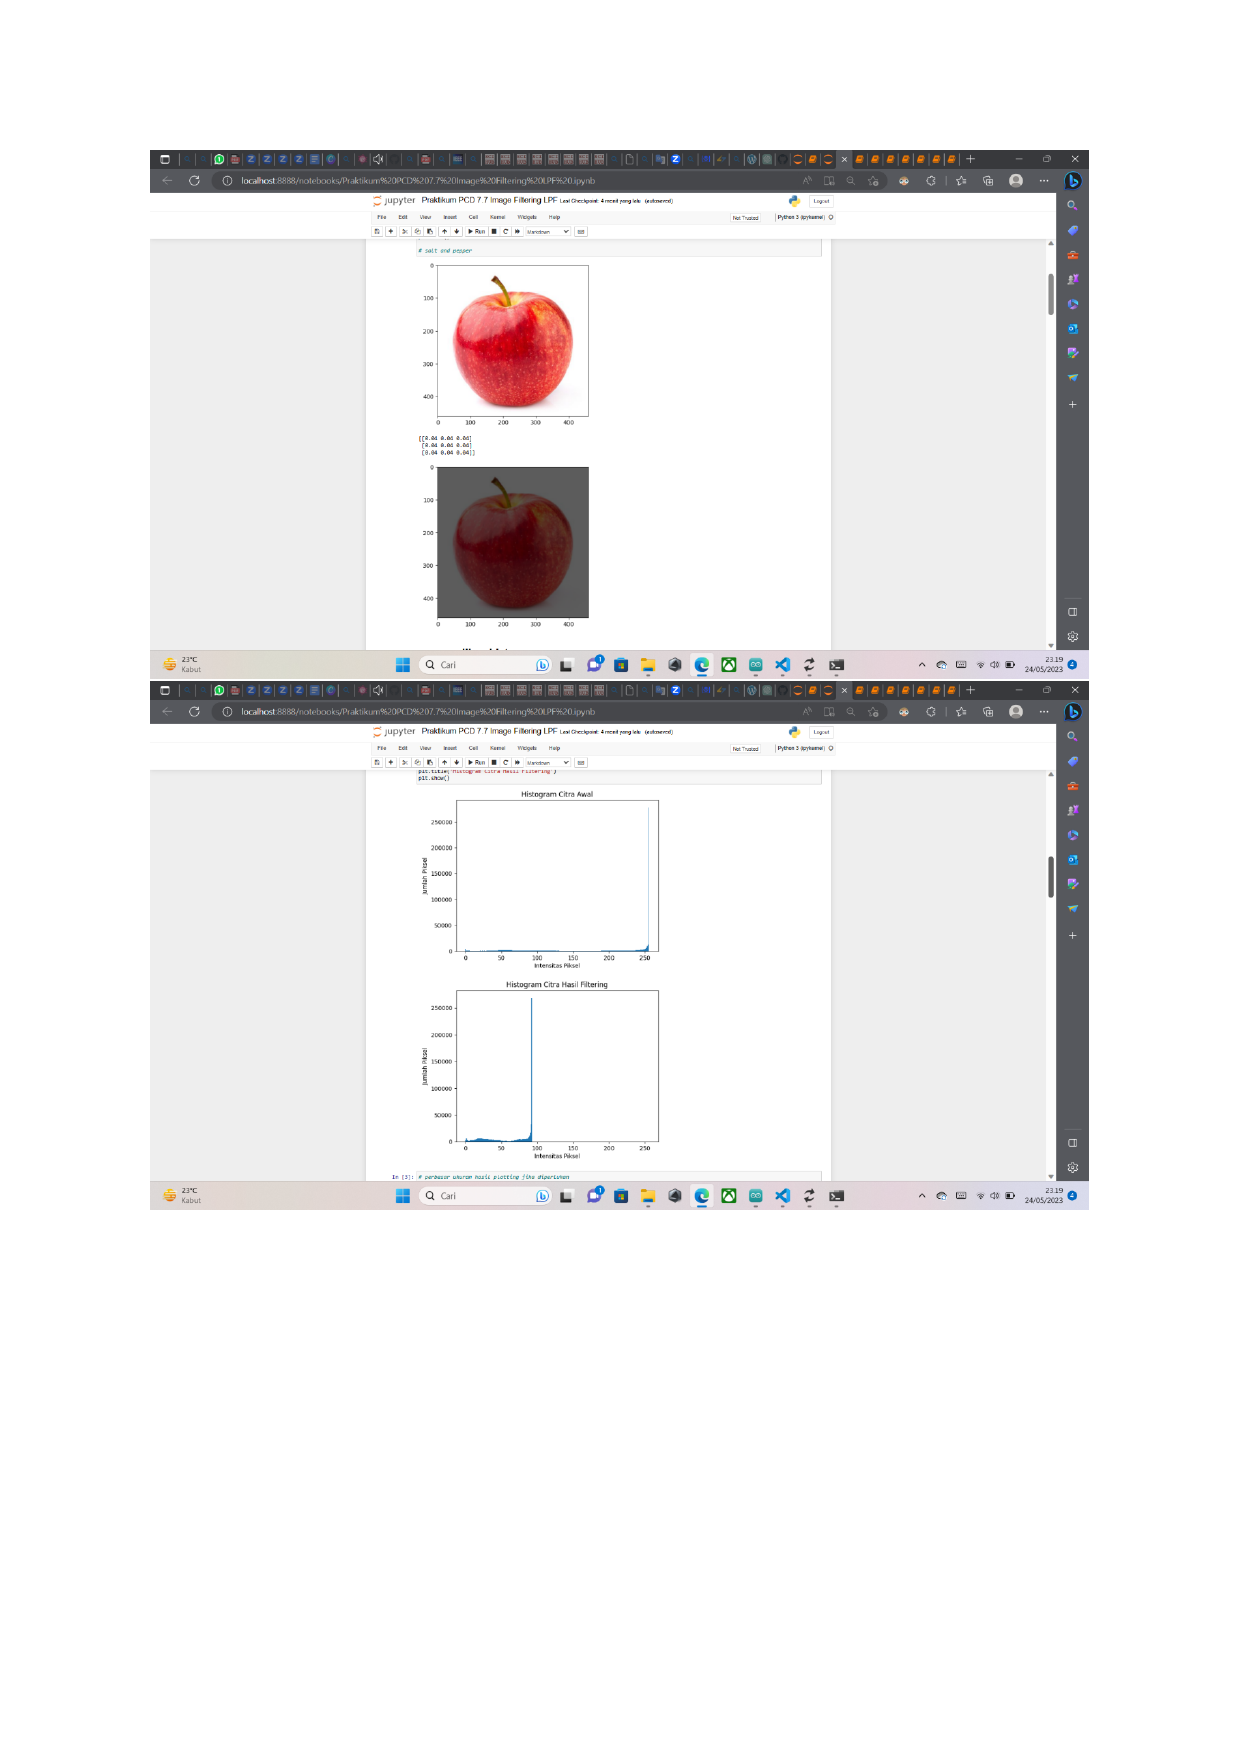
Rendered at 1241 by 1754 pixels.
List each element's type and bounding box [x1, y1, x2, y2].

picture [150, 150, 1089, 679]
picture [150, 681, 1089, 1210]
